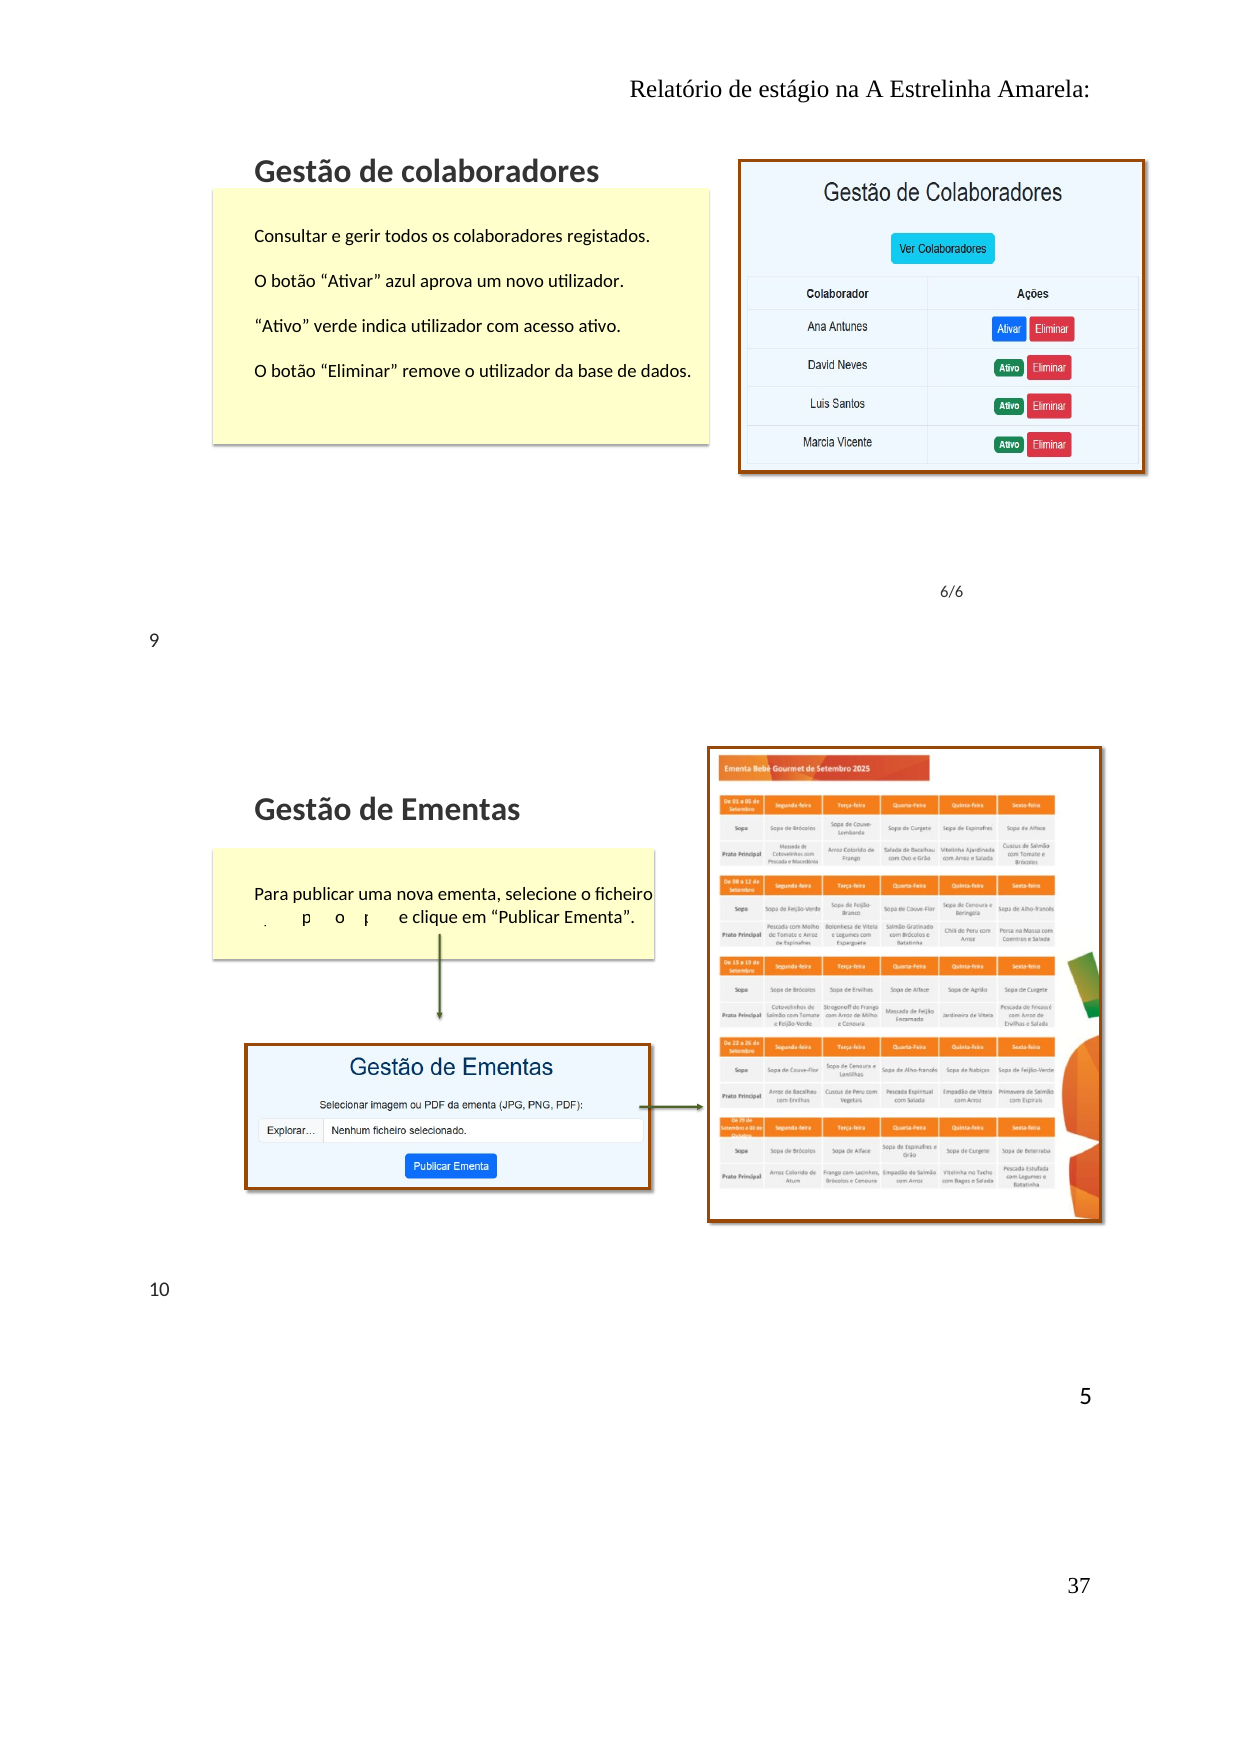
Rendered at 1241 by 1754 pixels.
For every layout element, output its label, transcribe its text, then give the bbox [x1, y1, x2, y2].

picture [242, 743, 1109, 1229]
picture [209, 186, 712, 450]
picture [209, 846, 658, 1031]
text 5 [150, 1381, 1092, 1411]
text 10 [148, 1276, 1090, 1302]
text 6/6 [150, 581, 963, 601]
text 9 [148, 627, 1090, 653]
picture [735, 156, 1152, 480]
